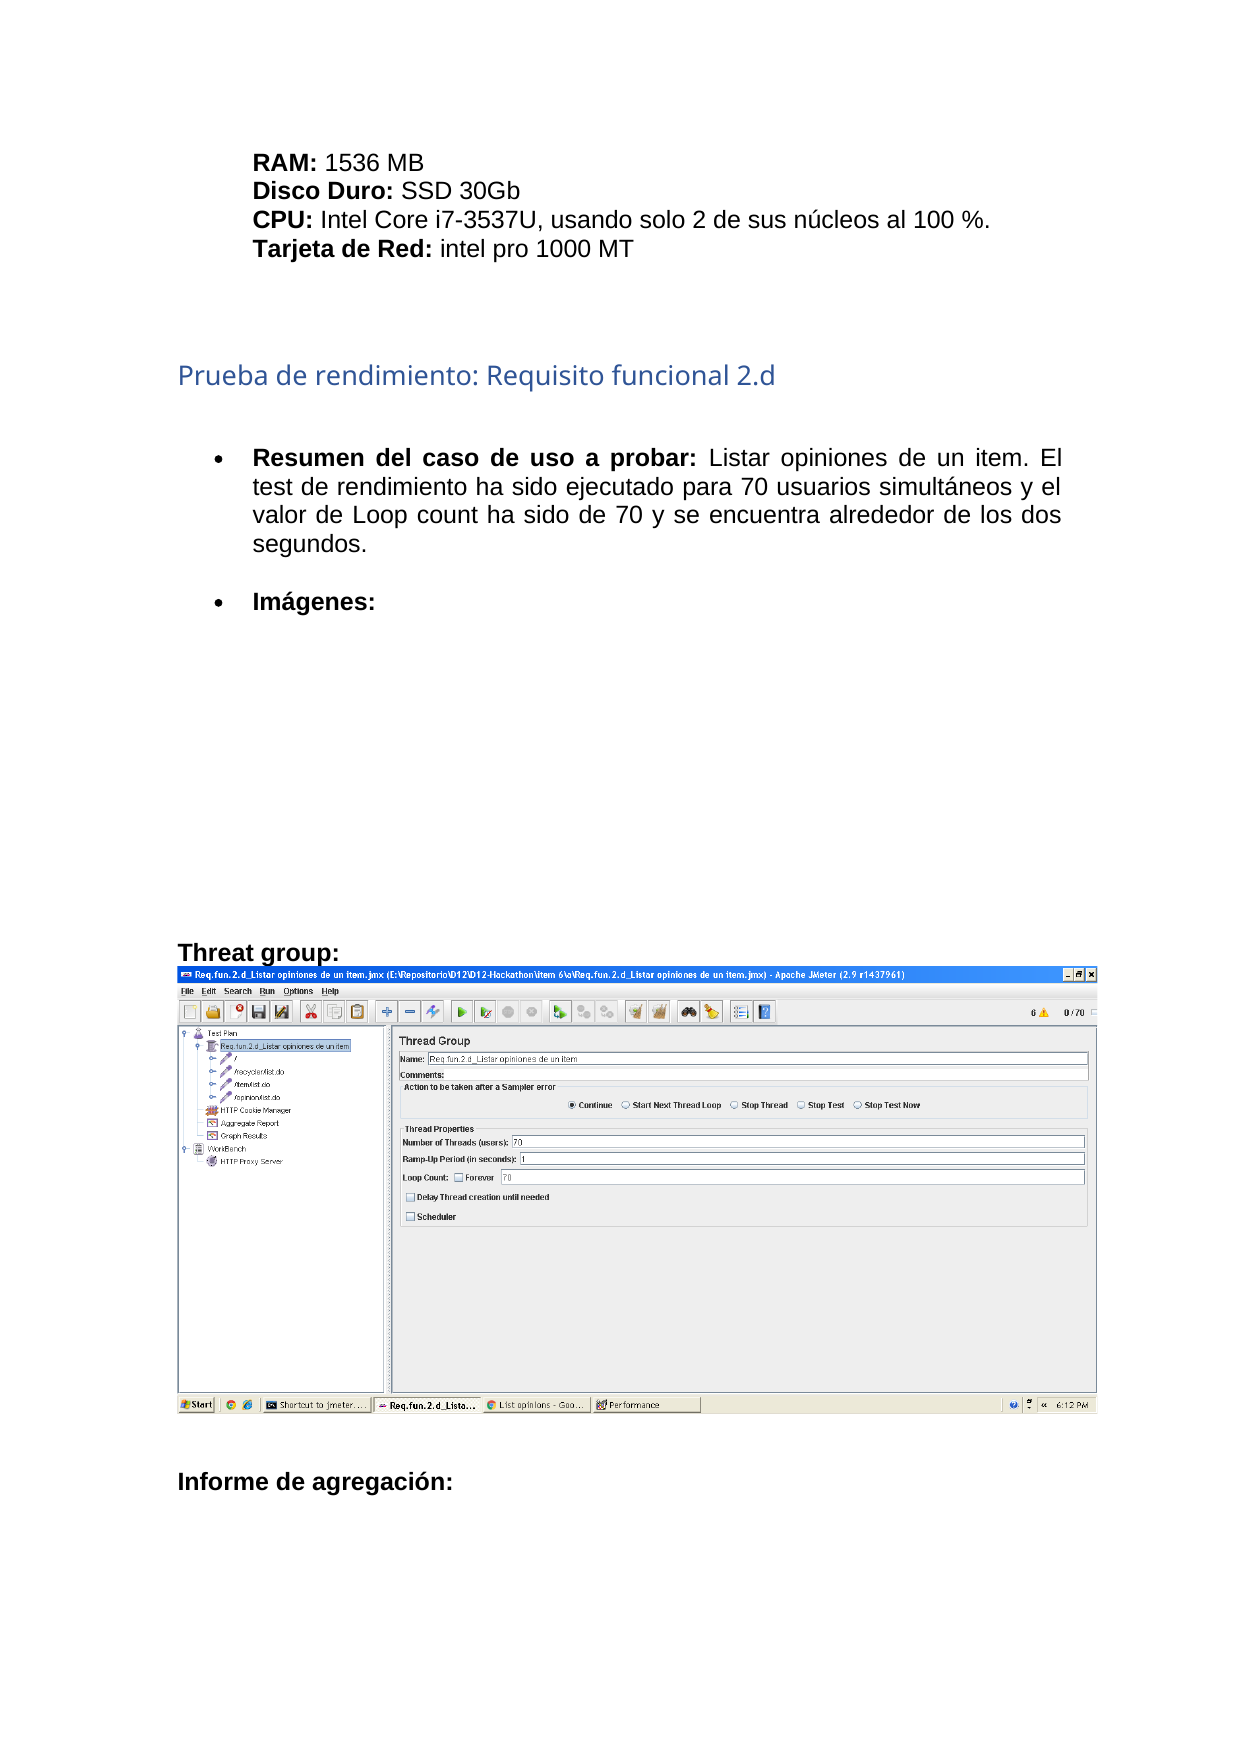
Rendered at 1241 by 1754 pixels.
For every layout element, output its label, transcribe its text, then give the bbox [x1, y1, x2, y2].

list Resumen del caso de uso a probar: Listar opiniones de un item. El test de rendimiento ha sido ejecutado para 70 usuarios simultáneos y el valor de Loop count ha sido de 70 y se encuentra alrededor de los dos segundos. [215, 443, 1063, 558]
text Tarjeta de Red: intel pro 1000 MT [252, 234, 1063, 263]
text Informe de agregación: [177, 1439, 1063, 1496]
text RAM: 1536 MB [252, 148, 1063, 176]
text CPU: Intel Core i7-3537U, usando solo 2 de sus núcleos al 100 %. [252, 205, 1063, 234]
list Imágenes: [215, 587, 1063, 616]
text Threat group: [177, 938, 1063, 966]
text Disco Duro: SSD 30Gb [177, 176, 1063, 205]
subtitle Prueba de rendimiento: Requisito funcional 2.d [177, 356, 1063, 393]
picture [177, 966, 1098, 1414]
